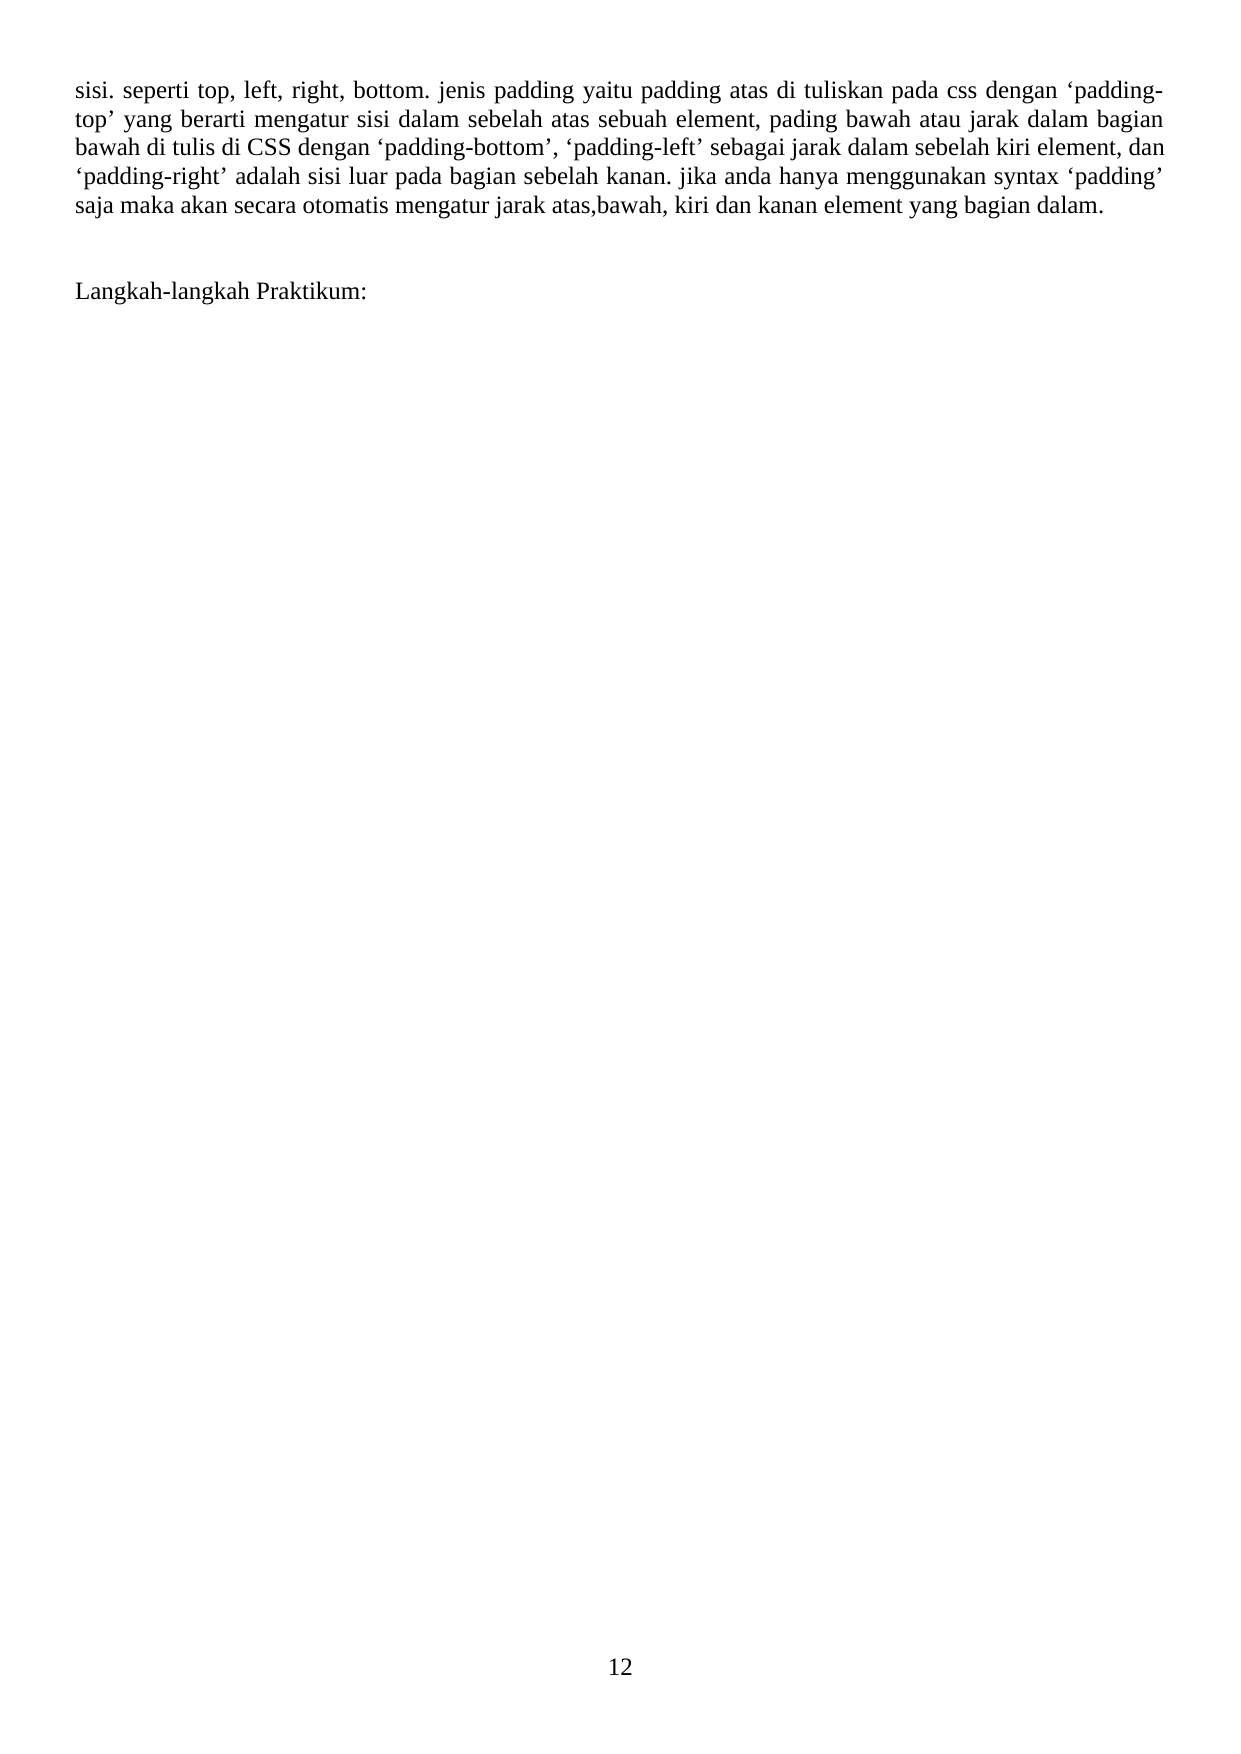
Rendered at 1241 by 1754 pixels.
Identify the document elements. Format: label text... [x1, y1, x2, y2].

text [75, 75, 1165, 219]
text Langkah-langkah Praktikum: [75, 276, 1165, 305]
